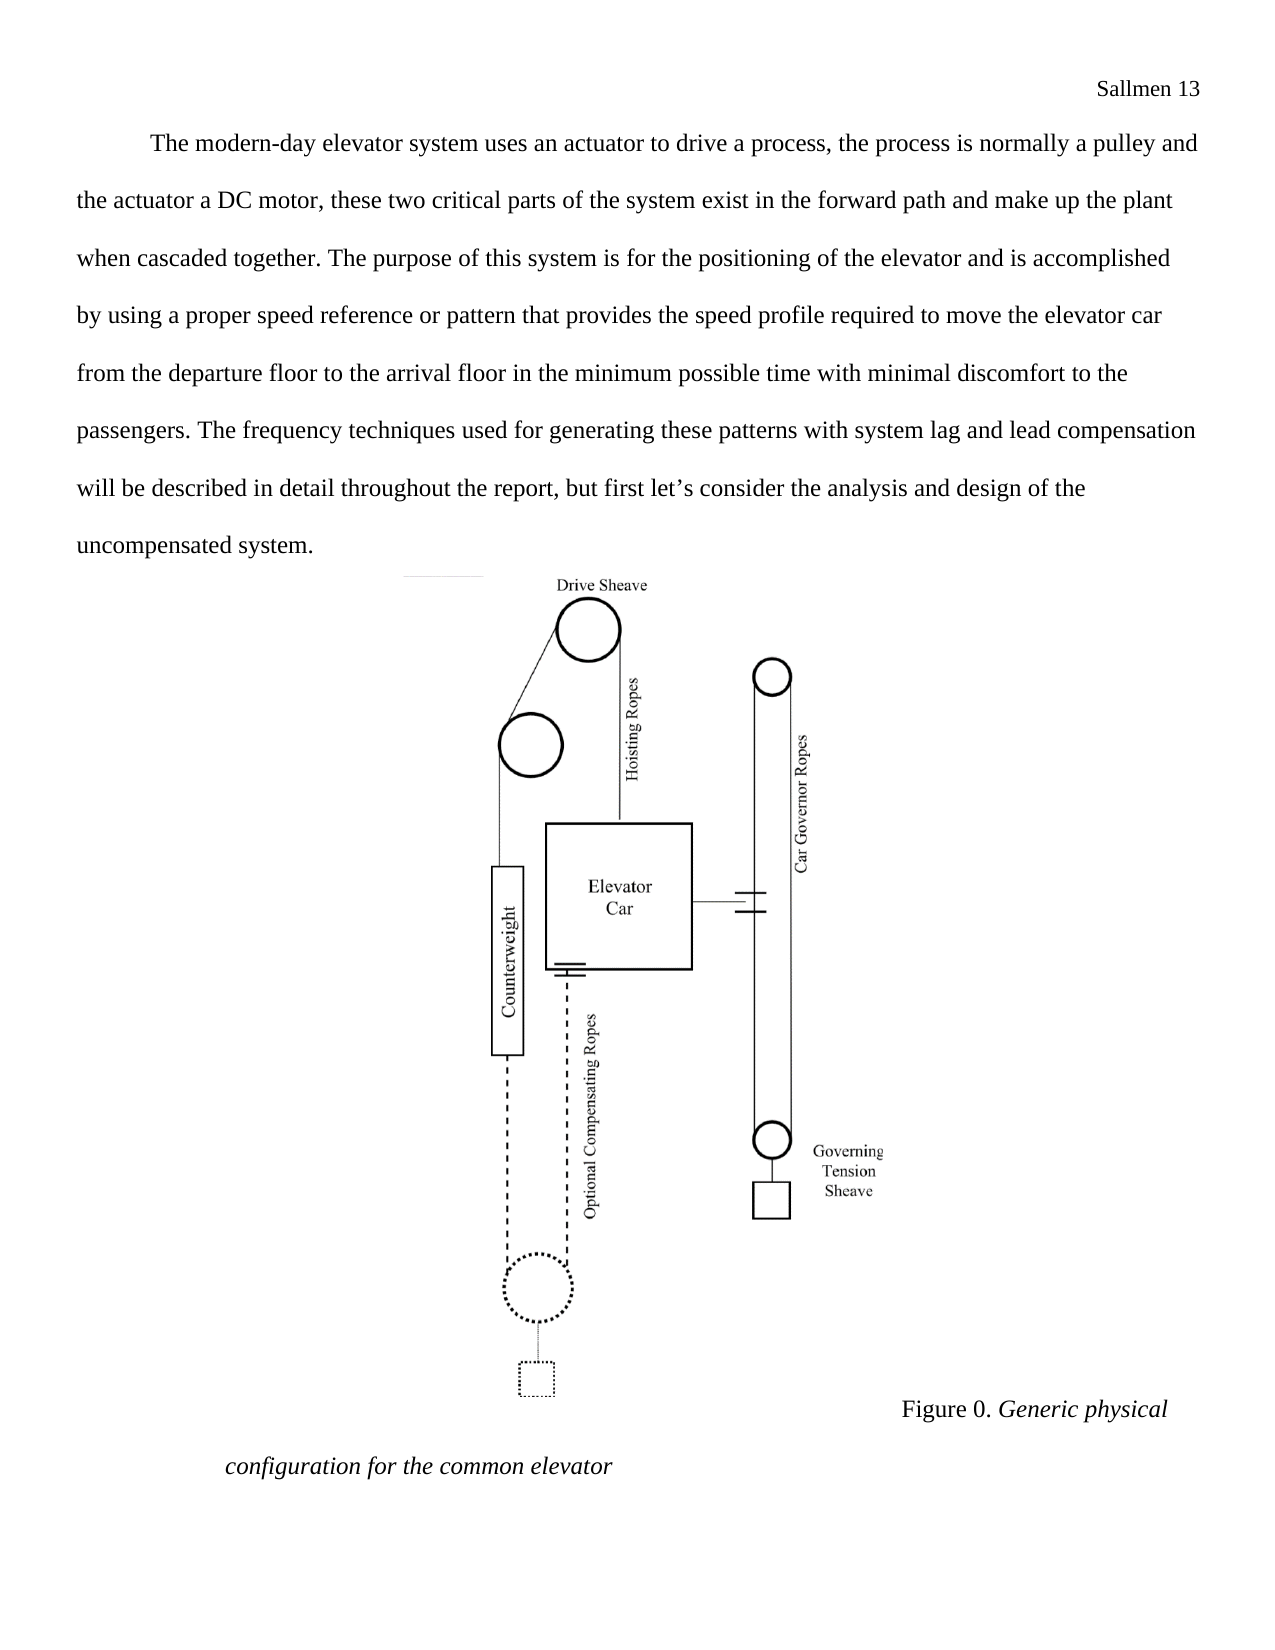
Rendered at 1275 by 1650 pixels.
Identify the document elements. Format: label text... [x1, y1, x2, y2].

text The modern-day elevator system uses an actuator to drive a process, the process is normally a pulley and the actuator a DC motor, these two critical parts of the system exist in the forward path and make up the plant when cascaded together. The purpose of this system is for the positioning of the elevator and is accomplished by using a proper speed reference or pattern that provides the speed profile required to move the elevator car from the departure floor to the arrival floor in the minimum possible time with minimal discomfort to the passengers. The frequency techniques used for generating these patterns with system lag and lead compensation will be described in detail throughout the report, but first let’s consider the analysis and design of the uncompensated system. [76, 128, 1200, 559]
picture [378, 576, 883, 1397]
text Figure 0. Generic physical configuration for the common elevator [225, 1394, 1200, 1480]
